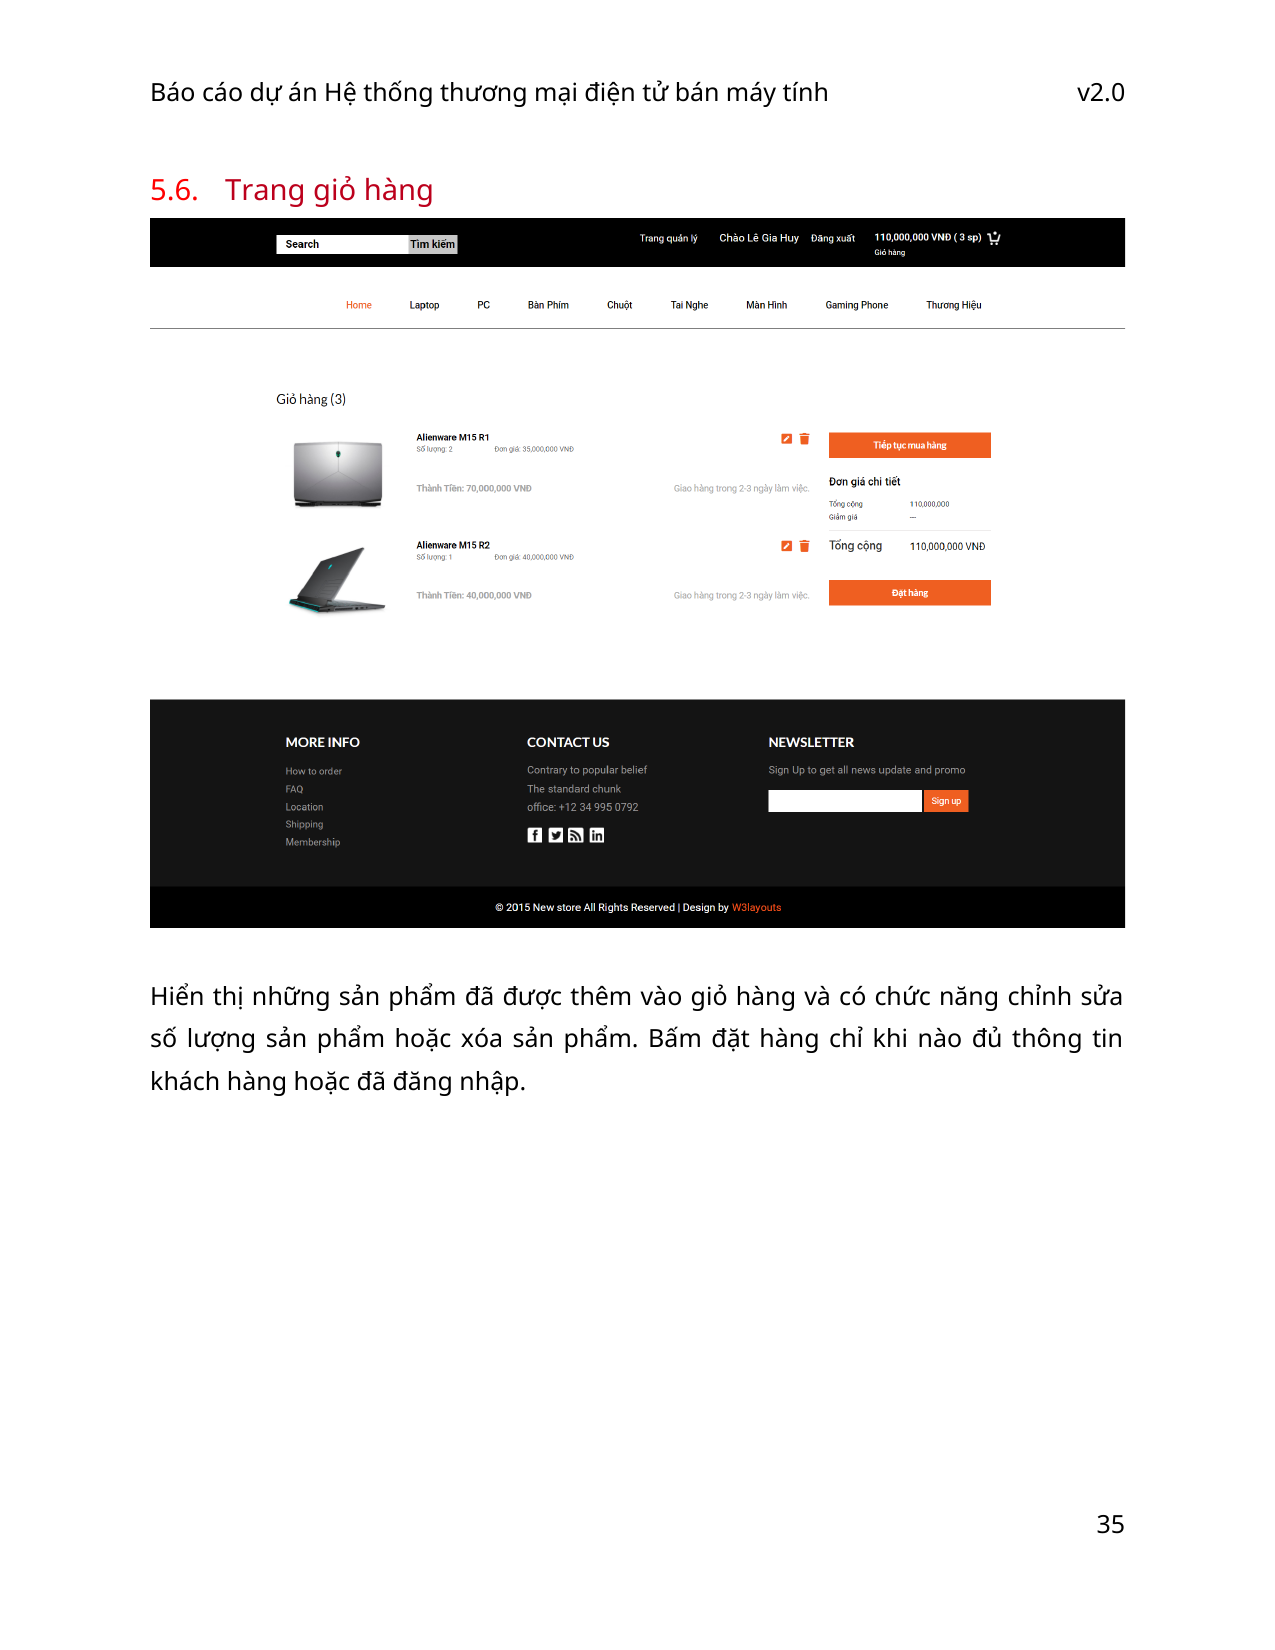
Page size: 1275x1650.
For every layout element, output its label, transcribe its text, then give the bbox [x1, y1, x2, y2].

text Hiển thị những sản phẩm đã được thêm vào giỏ hàng và có chức năng chỉnh sửa số lượng sản phẩm hoặc xóa sản phẩm. Bấm đặt hàng chỉ khi nào đủ thông tin khách hàng hoặc đã đăng nhập. [150, 978, 1125, 1097]
picture [150, 218, 1125, 928]
subtitle Trang giỏ hàng [150, 169, 1125, 208]
